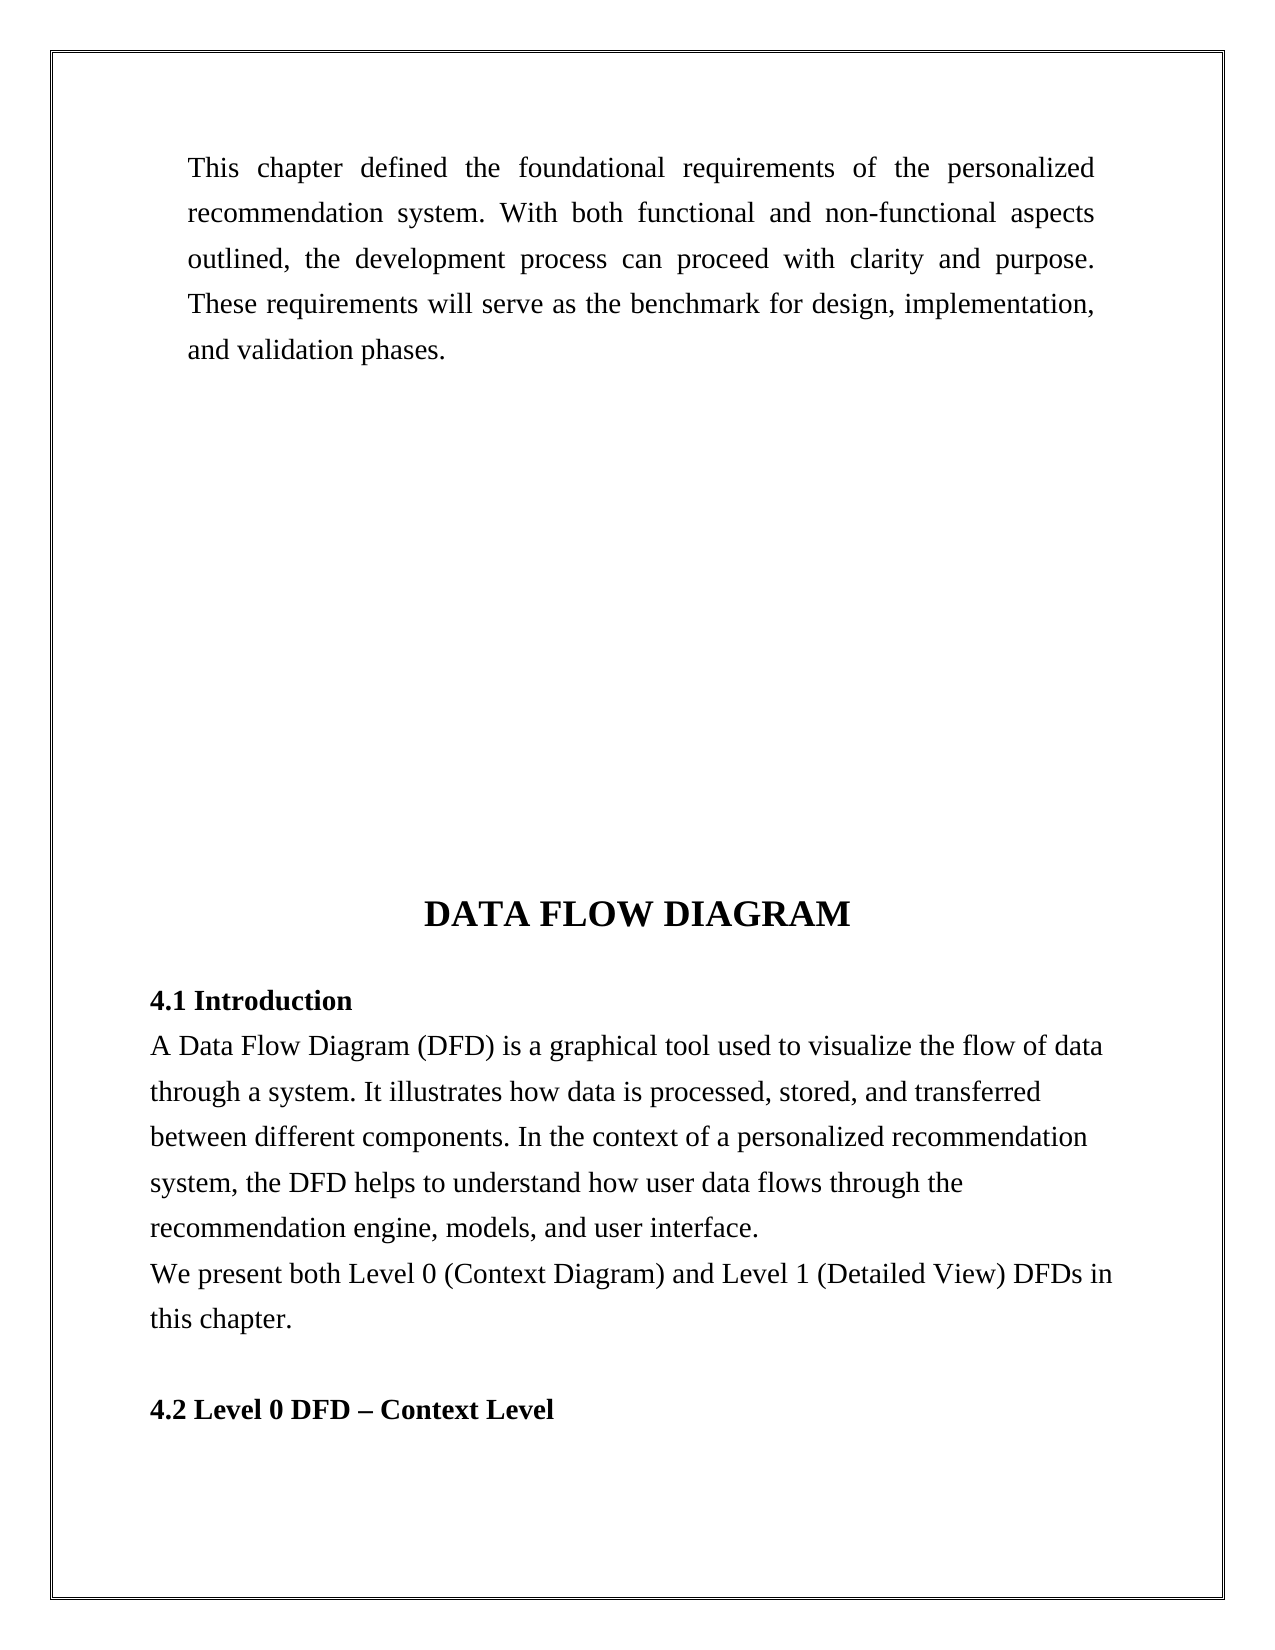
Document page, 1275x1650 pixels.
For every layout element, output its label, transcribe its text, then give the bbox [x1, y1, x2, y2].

text 4.2 Level 0 DFD – Context Level [150, 1392, 1125, 1426]
text A Data Flow Diagram (DFD) is a graphical tool used to visualize the flow of data through a system. It illustrates how data is processed, stored, and transferred between different components. In the context of a personalized recommendation system, the DFD helps to understand how user data flows through the recommendation engine, models, and user interface. [150, 1028, 1125, 1244]
text DATA FLOW DIAGRAM [150, 891, 1125, 934]
text 4.1 Introduction [150, 983, 1125, 1016]
text We present both Level 0 (Context Diagram) and Level 1 (Detailed View) DFDs in this chapter. [150, 1256, 1125, 1335]
text This chapter defined the foundational requirements of the personalized recommendation system. With both functional and non-functional aspects outlined, the development process can proceed with clarity and purpose. These requirements will serve as the benchmark for design, implementation, and validation phases. [187, 150, 1095, 366]
